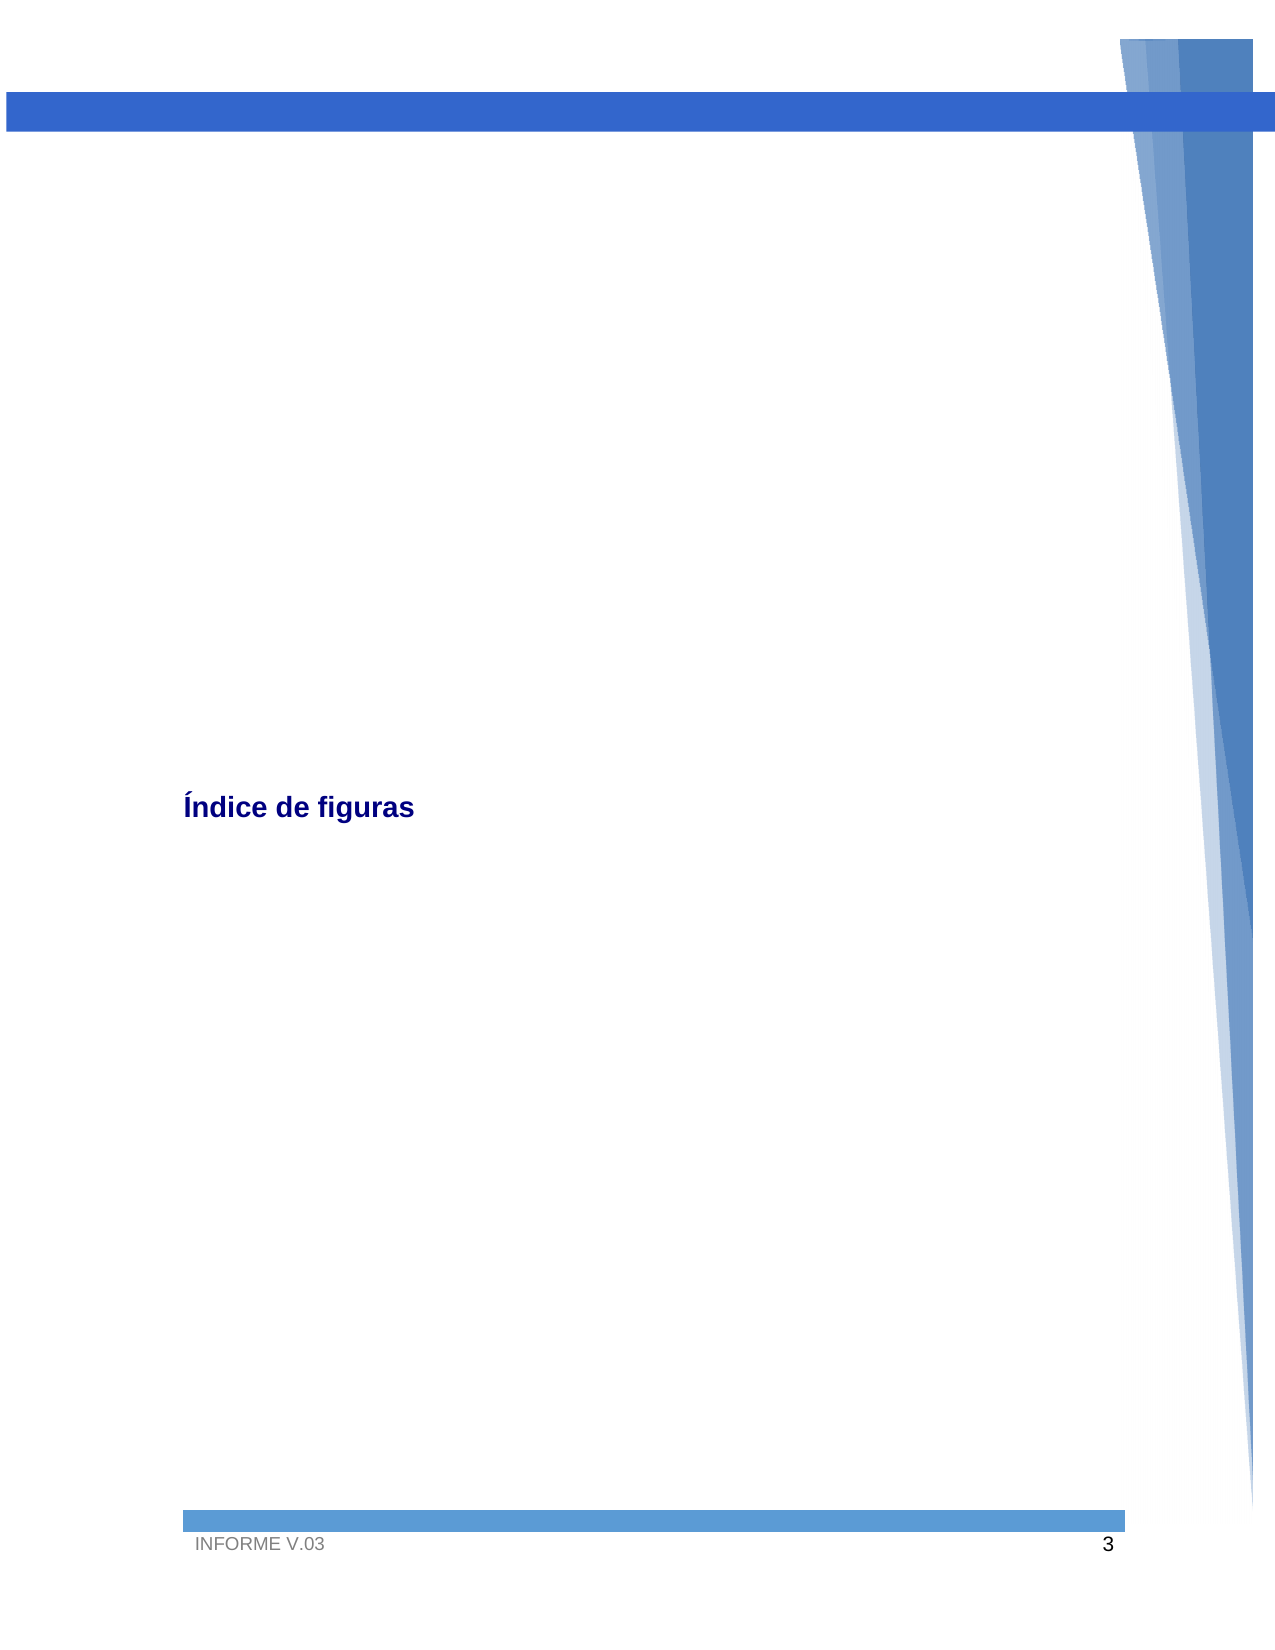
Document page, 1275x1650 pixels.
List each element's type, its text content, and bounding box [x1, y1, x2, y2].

picture [1120, 39, 1253, 92]
picture [1120, 132, 1253, 1527]
text Índice de figuras [183, 790, 1125, 824]
